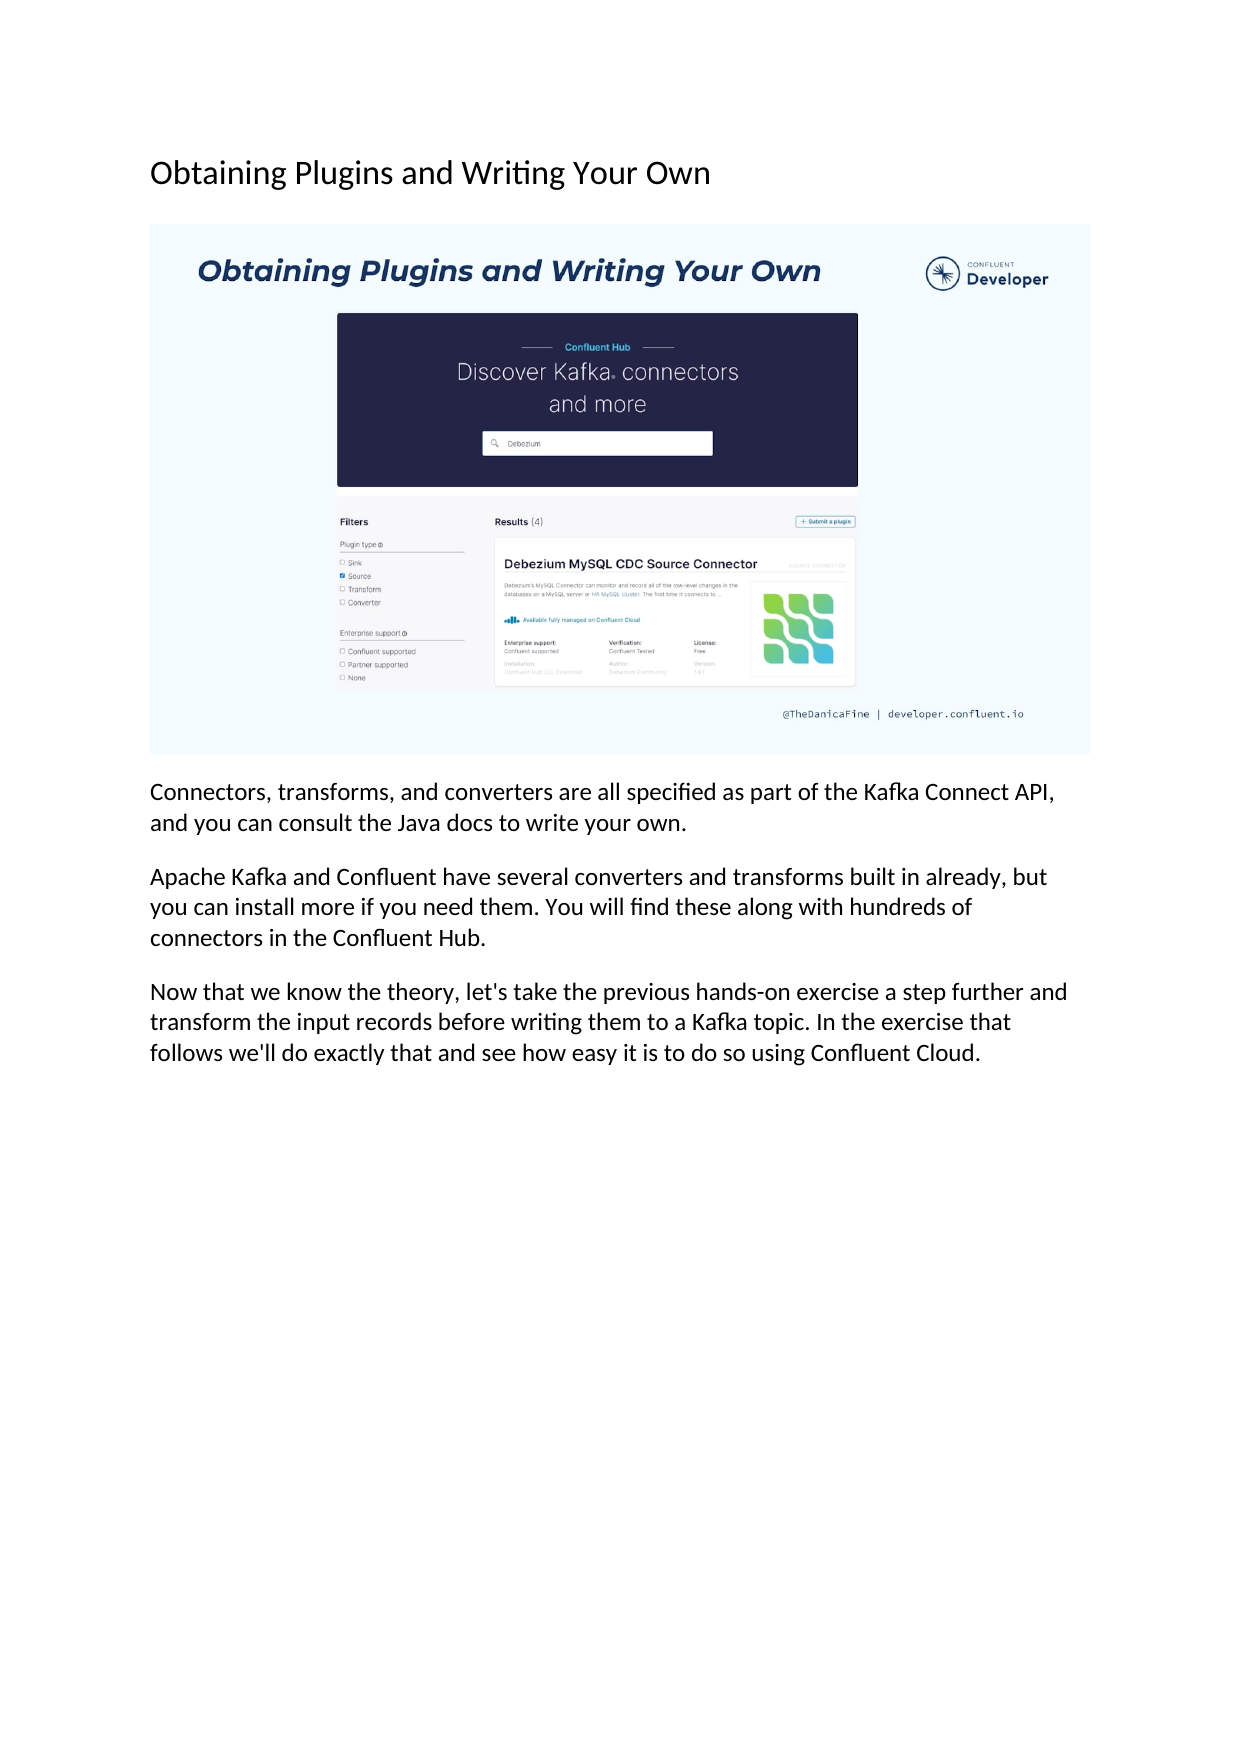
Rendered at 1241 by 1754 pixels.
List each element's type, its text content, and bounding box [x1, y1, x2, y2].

subtitle Obtaining Plugins and Writing Your Own [150, 150, 1090, 193]
text Now that we know the theory, let's take the previous hands-on exercise a step further and transform the input records before writing them to a Kafka topic. In the exercise that follows we'll do exactly that and see how easy it is to do so using Confluent Cloud. [150, 976, 1090, 1068]
text Connectors, transforms, and converters are all specified as part of the Kafka Connect API, and you can consult the Java docs to write your own. [150, 777, 1090, 838]
text Apache Kafka and Confluent have several converters and transforms built in already, but you can install more if you need them. You will find these along with hundreds of connectors in the Confluent Hub. [150, 861, 1090, 953]
picture [150, 224, 1091, 754]
